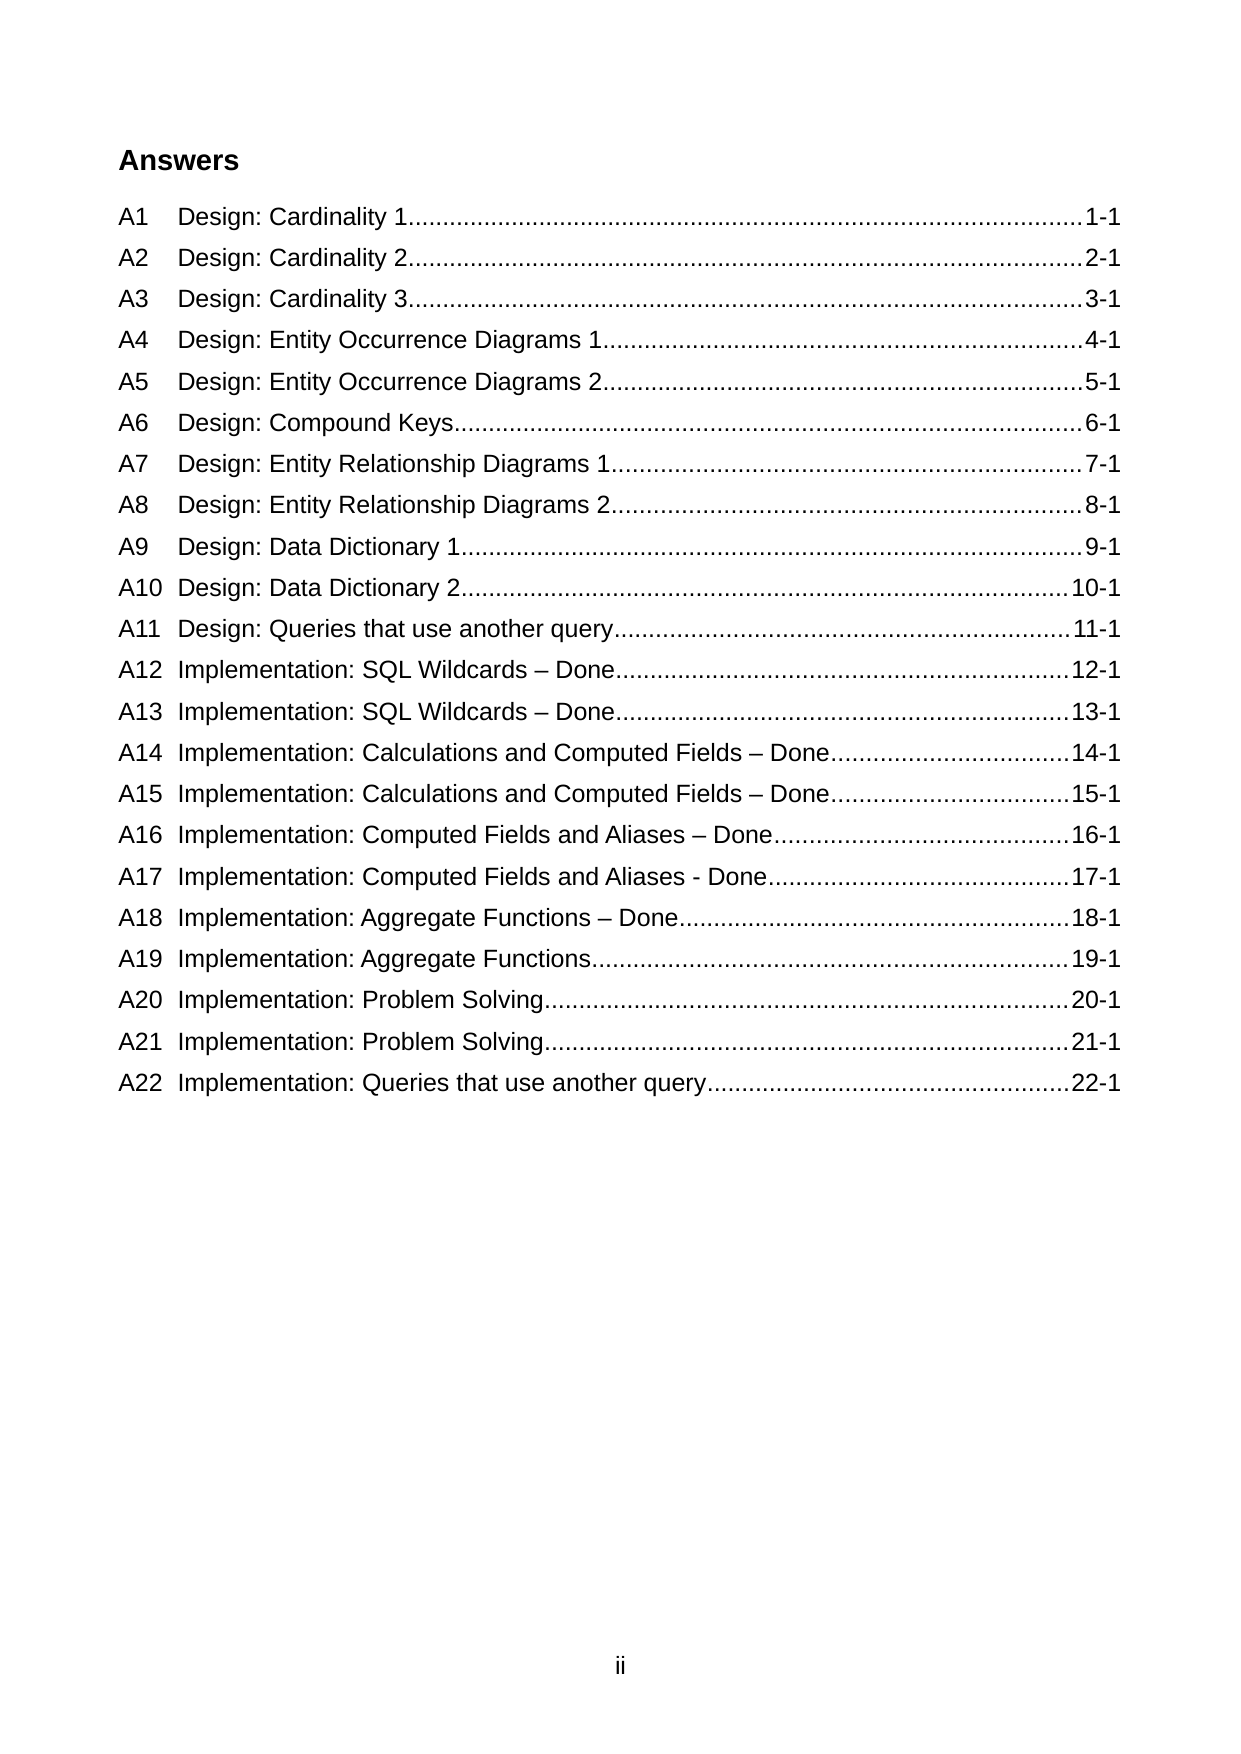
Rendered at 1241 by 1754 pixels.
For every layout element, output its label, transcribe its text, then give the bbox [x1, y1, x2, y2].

text A9 Design: Data Dictionary 1 9-1 [118, 532, 1122, 560]
text A10 Design: Data Dictionary 2 10-1 [118, 573, 1122, 602]
text A4 Design: Entity Occurrence Diagrams 1 4-1 [118, 325, 1122, 354]
text A11 Design: Queries that use another query 11-1 [118, 614, 1122, 643]
text A12 Implementation: SQL Wildcards – Done 12-1 [118, 655, 1122, 684]
text A13 Implementation: SQL Wildcards – Done 13-1 [118, 697, 1122, 725]
text A19 Implementation: Aggregate Functions 19-1 [118, 944, 1122, 973]
text A20 Implementation: Problem Solving 20-1 [118, 985, 1122, 1014]
text A7 Design: Entity Relationship Diagrams 1 7-1 [118, 449, 1122, 478]
text A2 Design: Cardinality 2 2-1 [118, 243, 1122, 272]
text A1 Design: Cardinality 1 1-1 [118, 202, 1122, 230]
text A3 Design: Cardinality 3 3-1 [118, 284, 1122, 313]
text A18 Implementation: Aggregate Functions – Done 18-1 [118, 903, 1122, 932]
text A16 Implementation: Computed Fields and Aliases – Done 16-1 [118, 820, 1122, 849]
text A22 Implementation: Queries that use another query 22-1 [118, 1068, 1122, 1097]
text A15 Implementation: Calculations and Computed Fields – Done 15-1 [118, 779, 1122, 808]
text A21 Implementation: Problem Solving 21-1 [118, 1027, 1122, 1055]
text A17 Implementation: Computed Fields and Aliases - Done 17-1 [118, 862, 1122, 890]
text A5 Design: Entity Occurrence Diagrams 2 5-1 [118, 367, 1122, 395]
text A8 Design: Entity Relationship Diagrams 2 8-1 [118, 490, 1122, 519]
text A6 Design: Compound Keys 6-1 [118, 408, 1122, 437]
subtitle Answers [118, 143, 1122, 177]
text A14 Implementation: Calculations and Computed Fields – Done 14-1 [118, 738, 1122, 767]
